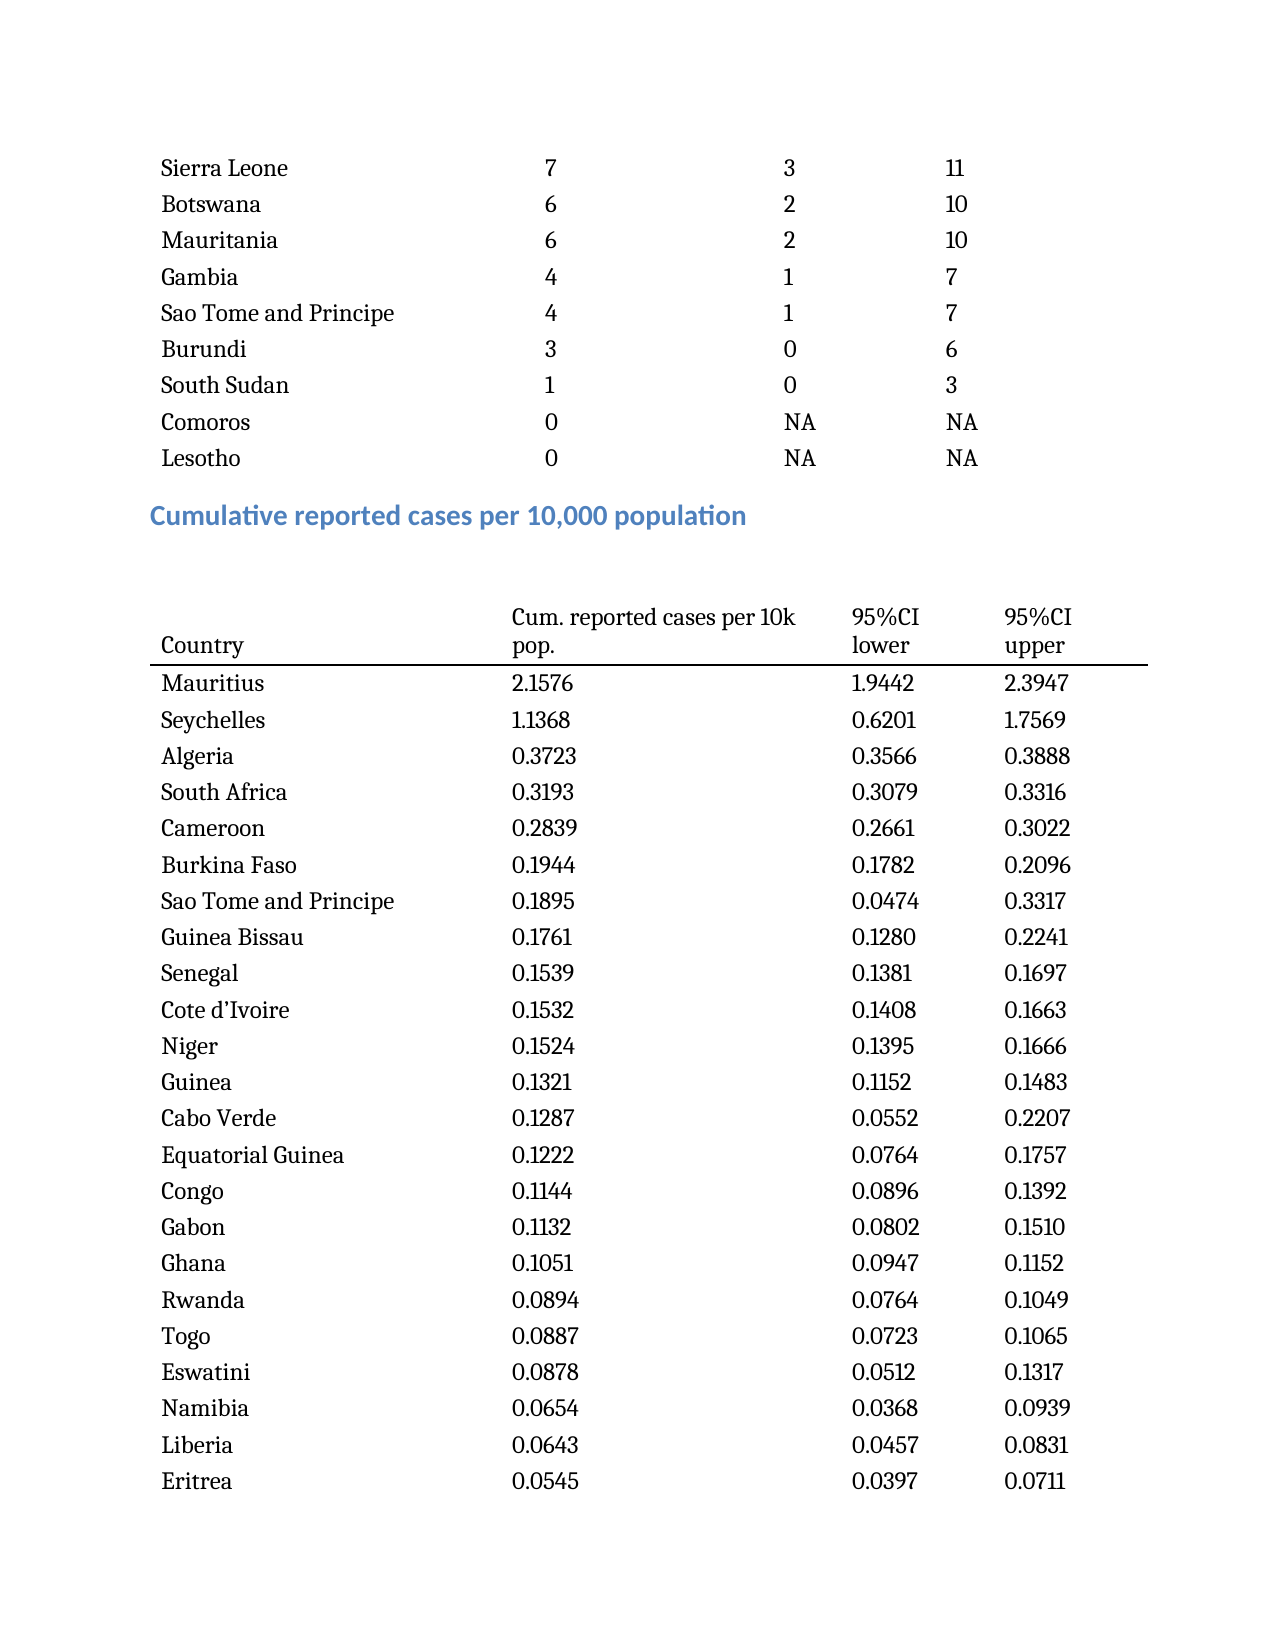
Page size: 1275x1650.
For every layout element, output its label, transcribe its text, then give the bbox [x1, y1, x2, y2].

table_cell 4 [534, 259, 772, 295]
table_cell 2 [772, 186, 934, 222]
table_cell Cote d’Ivoire [150, 992, 501, 1028]
table_cell 2.3947 [993, 666, 1147, 702]
table_cell Guinea Bissau [150, 919, 501, 956]
table_cell 0.0878 [501, 1354, 841, 1391]
table_cell 0.0894 [501, 1282, 841, 1318]
table_cell Sao Tome and Principe [150, 295, 533, 331]
table_cell 0.1392 [993, 1173, 1147, 1209]
table_cell 0.1408 [841, 992, 993, 1028]
table_cell 0.3888 [993, 738, 1147, 774]
table_cell 1 [772, 295, 934, 331]
table_cell Rwanda [150, 1282, 501, 1318]
table_cell 0.0896 [841, 1173, 993, 1209]
table_cell 0.2207 [993, 1101, 1147, 1137]
table_header 95%CI upper [993, 599, 1147, 664]
table_cell Cameroon [150, 811, 501, 847]
table_cell Gabon [150, 1209, 501, 1246]
table_cell 0.1539 [501, 956, 841, 992]
table_cell 0.2839 [501, 811, 841, 847]
table_cell 0.3316 [993, 774, 1147, 811]
table_cell Cabo Verde [150, 1101, 501, 1137]
table_cell NA [772, 440, 934, 476]
table_cell Senegal [150, 956, 501, 992]
table_cell 0.1761 [501, 919, 841, 956]
table_cell 0.0947 [841, 1246, 993, 1282]
table_cell 1.1368 [501, 702, 841, 738]
table_cell Ghana [150, 1246, 501, 1282]
table_cell NA [934, 404, 1099, 440]
table_cell 0.1532 [501, 992, 841, 1028]
table_cell 0.1524 [501, 1028, 841, 1064]
table_cell 0.1666 [993, 1028, 1147, 1064]
table_cell 1.9442 [841, 666, 993, 702]
table_cell 0.0397 [841, 1463, 993, 1499]
table_cell 0.2096 [993, 847, 1147, 883]
table_cell Lesotho [150, 440, 533, 476]
table_cell Sierra Leone [150, 150, 533, 186]
table_cell Mauritius [150, 666, 501, 702]
table_cell Togo [150, 1318, 501, 1354]
table_cell 0.1152 [993, 1246, 1147, 1282]
table_header 95%CI lower [841, 599, 993, 664]
table_cell 0.1483 [993, 1064, 1147, 1101]
table_cell 1.7569 [993, 702, 1147, 738]
table_cell 0.0887 [501, 1318, 841, 1354]
table_cell 3 [934, 368, 1099, 404]
table_cell 0.0939 [993, 1391, 1147, 1427]
table_cell 0.6201 [841, 702, 993, 738]
table_cell 0 [772, 368, 934, 404]
table_cell Seychelles [150, 702, 501, 738]
table_cell 6 [534, 223, 772, 259]
table_cell 0.0764 [841, 1282, 993, 1318]
table_cell 0.1510 [993, 1209, 1147, 1246]
table_cell Burkina Faso [150, 847, 501, 883]
table_cell 0.3022 [993, 811, 1147, 847]
table_cell Equatorial Guinea [150, 1137, 501, 1173]
table_cell Eritrea [150, 1463, 501, 1499]
subtitle Cumulative reported cases per 10,000 population [150, 497, 1125, 533]
table_header Country [150, 599, 501, 664]
table_cell 6 [534, 186, 772, 222]
table_cell 4 [534, 295, 772, 331]
table_cell 0.0457 [841, 1427, 993, 1463]
table_cell 1 [534, 368, 772, 404]
table_cell 0.1895 [501, 883, 841, 919]
table_cell South Africa [150, 774, 501, 811]
table_cell 0.0764 [841, 1137, 993, 1173]
table_cell 10 [934, 186, 1099, 222]
table_cell 0.1152 [841, 1064, 993, 1101]
table_cell 0.1395 [841, 1028, 993, 1064]
table_cell 0.1757 [993, 1137, 1147, 1173]
table_cell Niger [150, 1028, 501, 1064]
table_cell Burundi [150, 331, 533, 367]
table_cell Liberia [150, 1427, 501, 1463]
table_cell Guinea [150, 1064, 501, 1101]
table_cell 0.1280 [841, 919, 993, 956]
table_cell 0 [534, 440, 772, 476]
table_cell 0.1051 [501, 1246, 841, 1282]
table_cell 0.0802 [841, 1209, 993, 1246]
table_cell 0.1144 [501, 1173, 841, 1209]
table_cell 0.0552 [841, 1101, 993, 1137]
table_cell 0.1381 [841, 956, 993, 992]
table_cell 0.0654 [501, 1391, 841, 1427]
table_cell 0.1132 [501, 1209, 841, 1246]
table_cell Algeria [150, 738, 501, 774]
table_cell 0.3079 [841, 774, 993, 811]
table_cell Eswatini [150, 1354, 501, 1391]
table_header Cum. reported cases per 10k pop. [501, 599, 841, 664]
table_cell 0.1317 [993, 1354, 1147, 1391]
table_cell 0.0512 [841, 1354, 993, 1391]
table_cell 0.2241 [993, 919, 1147, 956]
table_cell 7 [534, 150, 772, 186]
table_cell 0.1697 [993, 956, 1147, 992]
table_cell Botswana [150, 186, 533, 222]
table_cell 0.0831 [993, 1427, 1147, 1463]
table_cell 6 [934, 331, 1099, 367]
table_cell 0.0368 [841, 1391, 993, 1427]
table_cell 0.3193 [501, 774, 841, 811]
table_cell 0.1287 [501, 1101, 841, 1137]
table_cell Mauritania [150, 223, 533, 259]
table_cell 1 [772, 259, 934, 295]
table_cell 3 [534, 331, 772, 367]
table_cell Namibia [150, 1391, 501, 1427]
table_cell 0.3317 [993, 883, 1147, 919]
table_cell 11 [934, 150, 1099, 186]
table_cell Comoros [150, 404, 533, 440]
table_cell 0.1049 [993, 1282, 1147, 1318]
table_cell Gambia [150, 259, 533, 295]
table_cell 0 [772, 331, 934, 367]
table_cell South Sudan [150, 368, 533, 404]
table_cell 0.3566 [841, 738, 993, 774]
table_cell Sao Tome and Principe [150, 883, 501, 919]
table_cell NA [934, 440, 1099, 476]
table_cell 0.1321 [501, 1064, 841, 1101]
table_cell 7 [934, 295, 1099, 331]
table_cell 0.3723 [501, 738, 841, 774]
table_cell 0 [534, 404, 772, 440]
table_cell 0.1065 [993, 1318, 1147, 1354]
table_cell 0.0643 [501, 1427, 841, 1463]
table_cell Congo [150, 1173, 501, 1209]
table_cell 0.2661 [841, 811, 993, 847]
table_cell NA [772, 404, 934, 440]
table_cell 0.0545 [501, 1463, 841, 1499]
table_cell 0.1944 [501, 847, 841, 883]
table_cell 0.0711 [993, 1463, 1147, 1499]
table_cell 3 [772, 150, 934, 186]
table_cell 0.0723 [841, 1318, 993, 1354]
table_cell 7 [934, 259, 1099, 295]
table_cell 0.1663 [993, 992, 1147, 1028]
table_cell 2.1576 [501, 666, 841, 702]
table_cell 0.1222 [501, 1137, 841, 1173]
table_cell 0.1782 [841, 847, 993, 883]
table_cell 2 [772, 223, 934, 259]
table_cell 10 [934, 223, 1099, 259]
table_cell 0.0474 [841, 883, 993, 919]
